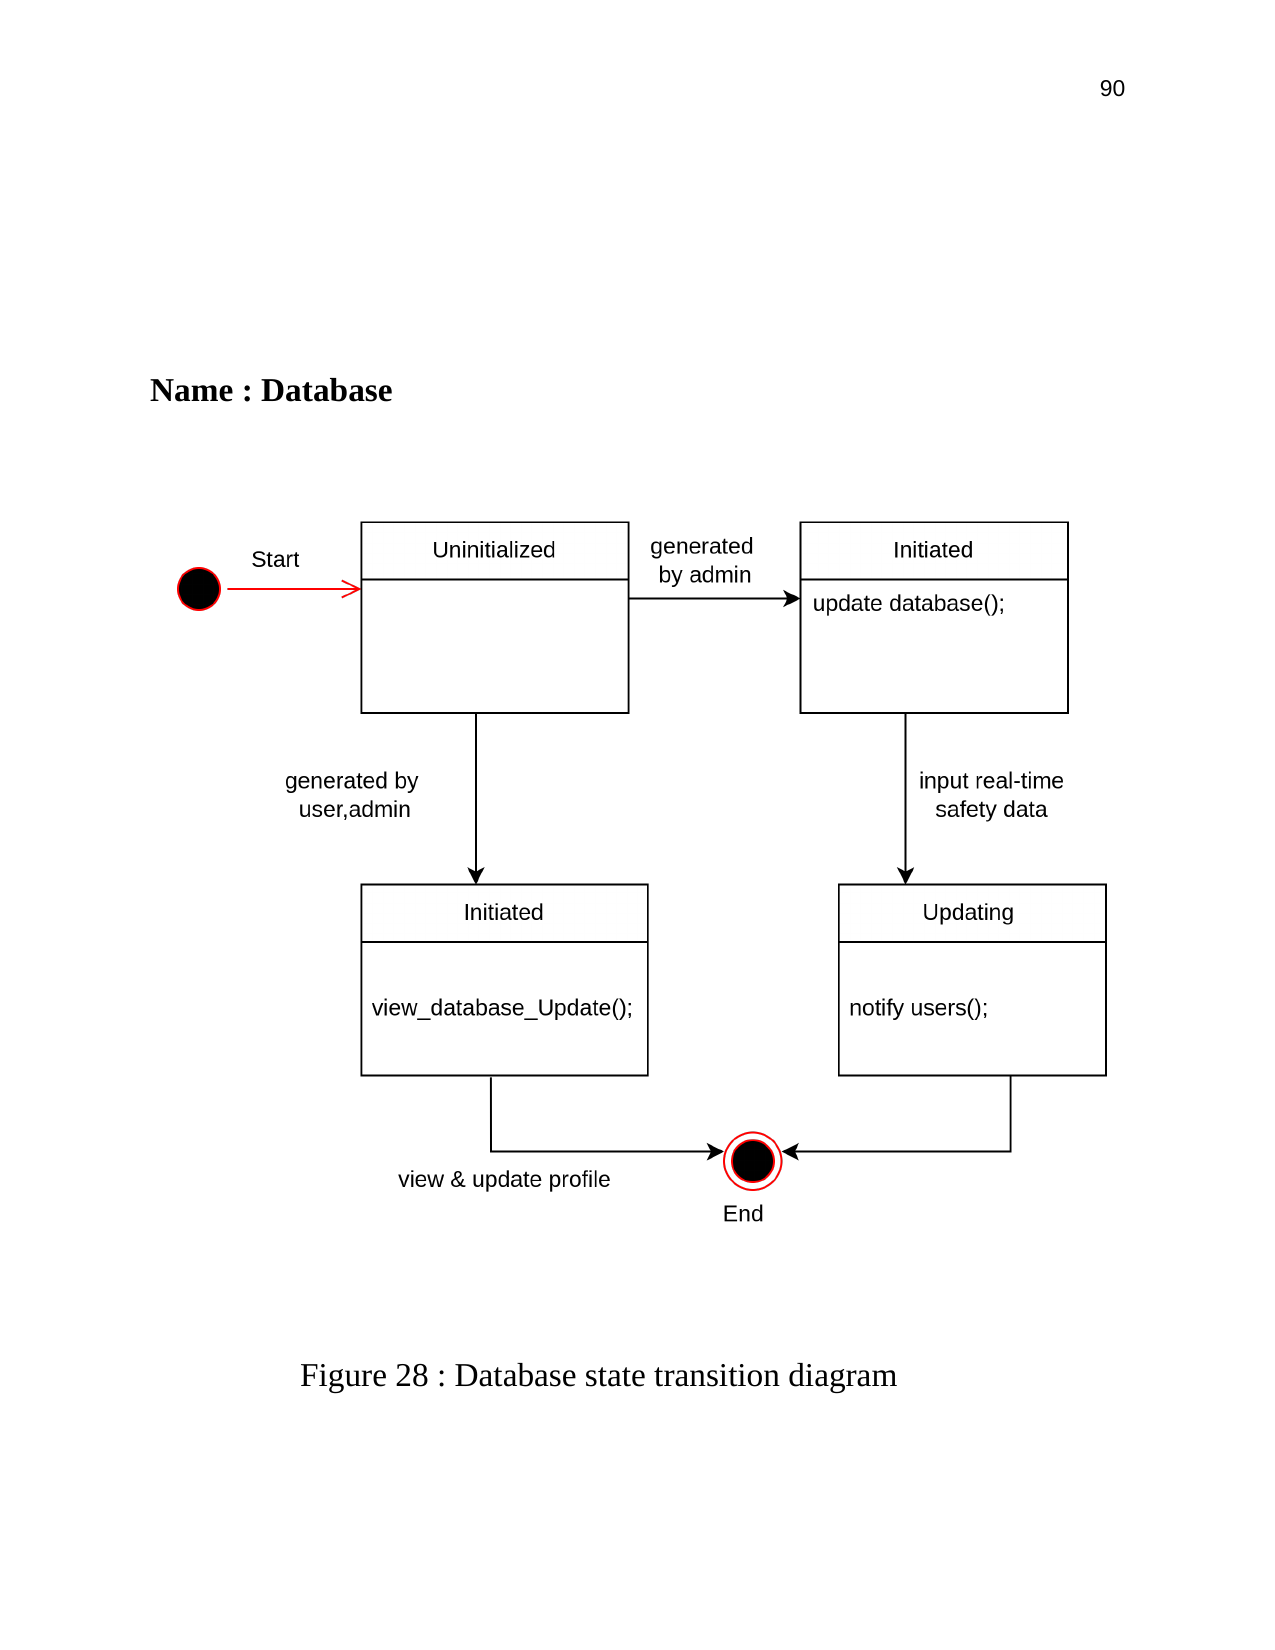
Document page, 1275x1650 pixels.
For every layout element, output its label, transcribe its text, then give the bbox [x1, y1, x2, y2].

text Figure 28 : Database state transition diagram [225, 1355, 1125, 1393]
text Name : Database [150, 370, 1125, 409]
picture [150, 502, 1125, 1263]
